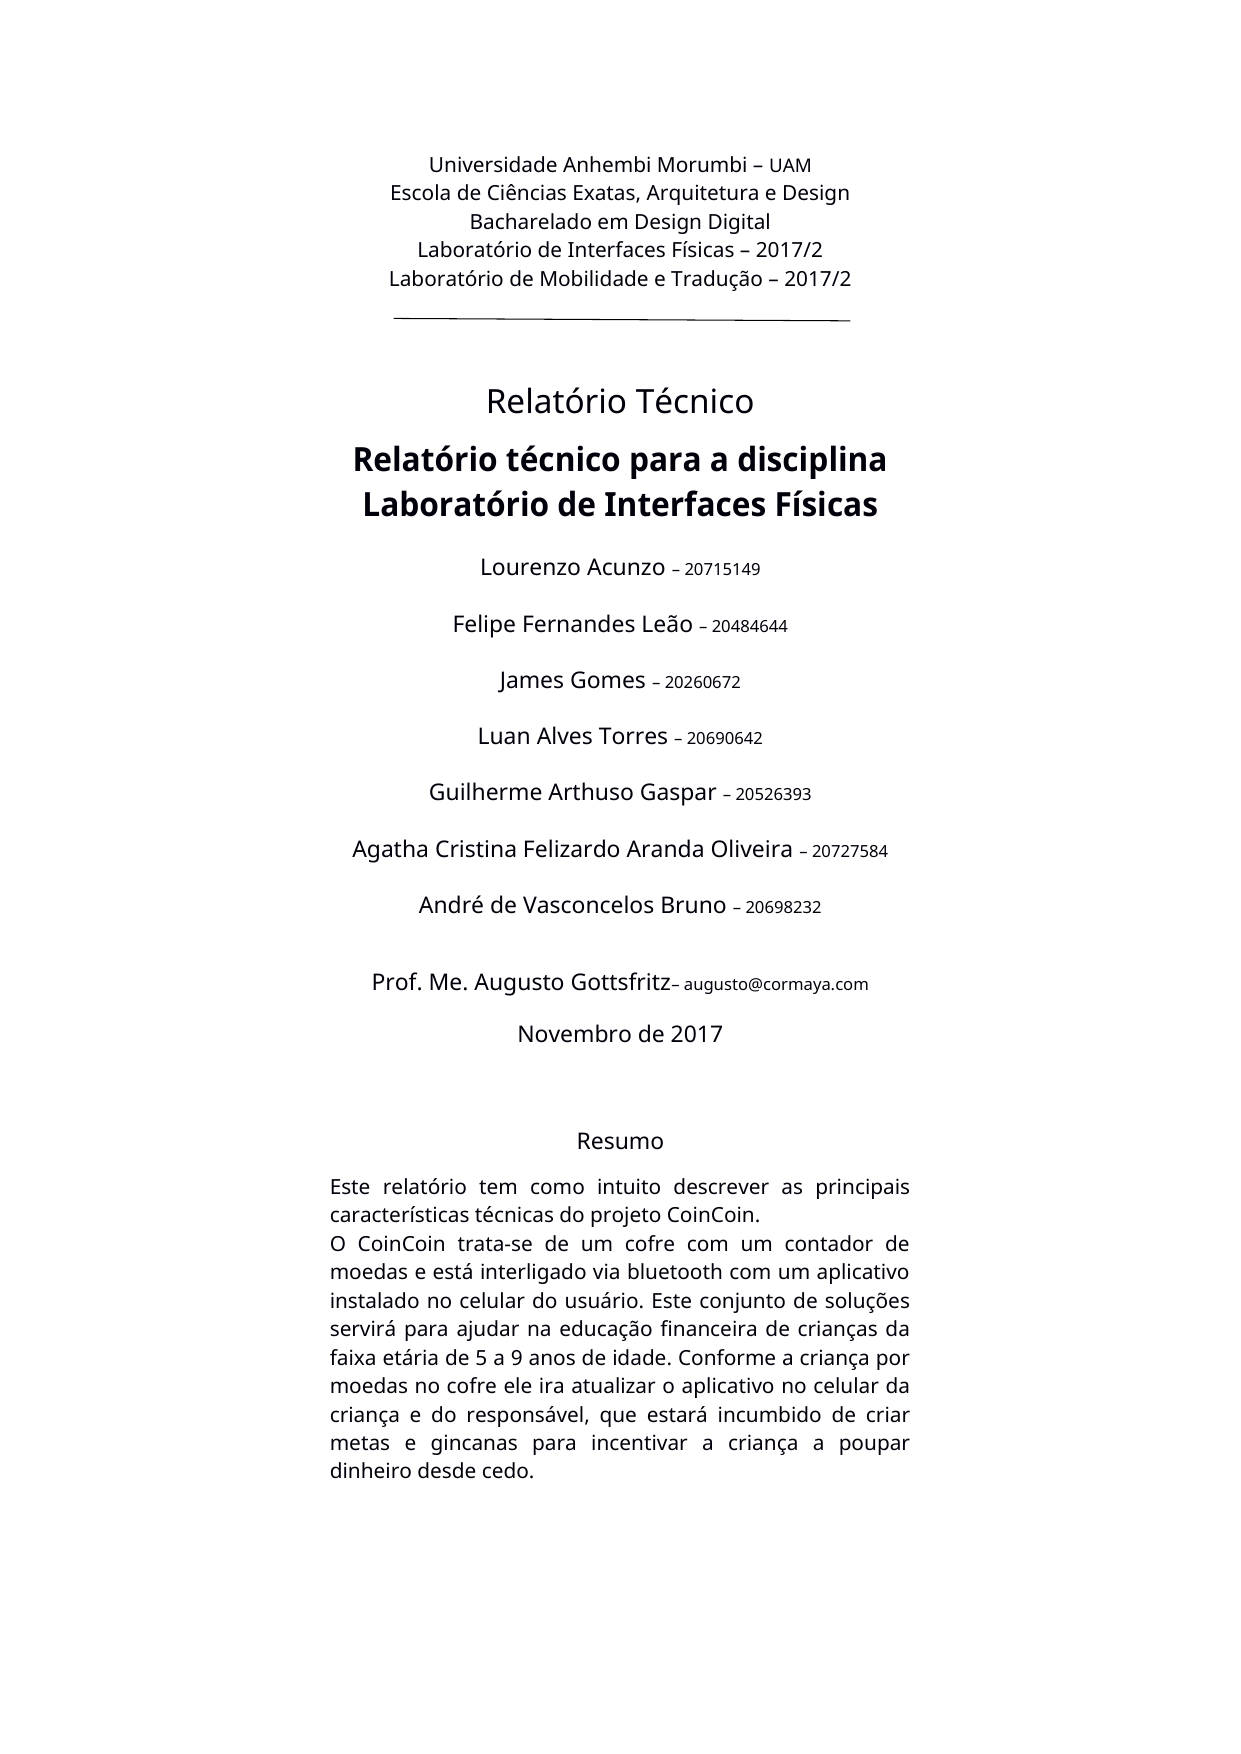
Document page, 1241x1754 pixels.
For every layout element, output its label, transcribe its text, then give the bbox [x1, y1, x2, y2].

text Laboratório de Mobilidade e Tradução – 2017/2 [300, 264, 940, 292]
text Felipe Fernandes Leão – 20484644 [300, 607, 940, 639]
text Novembro de 2017 [300, 1017, 940, 1049]
text Relatório Técnico [300, 377, 940, 423]
text James Gomes – 20260672 [300, 664, 940, 695]
text Laboratório de Interfaces Físicas – 2017/2 [300, 235, 940, 264]
text Bacharelado em Design Digital [300, 207, 940, 235]
text Agatha Cristina Felizardo Aranda Oliveira – 20727584 [300, 832, 940, 864]
text O CoinCoin trata-se de um cofre com um contador de moedas e está interligado via bluetooth com um aplicativo instalado no celular do usuário. Este conjunto de soluções servirá para ajudar na educação financeira de crianças da faixa etária de 5 a 9 anos de idade. Conforme a criança por moedas no cofre ele ira atualizar o aplicativo no celular da criança e do responsável, que estará incumbido de criar metas e gincanas para incentivar a criança a poupar dinheiro desde cedo. [329, 1229, 911, 1485]
text Este relatório tem como intuito descrever as principais características técnicas do projeto CoinCoin. [329, 1172, 911, 1229]
text Prof. Me. Augusto Gottsfritz– augusto@cormaya.com [300, 965, 940, 997]
text Universidade Anhembi Morumbi – UAM [300, 150, 940, 178]
text Lourenzo Acunzo – 20715149 [300, 551, 940, 582]
text Luan Alves Torres – 20690642 [300, 720, 940, 751]
text André de Vasconcelos Bruno – 20698232 [300, 889, 940, 920]
text Resumo [300, 1125, 940, 1157]
text Escola de Ciências Exatas, Arquitetura e Design [300, 178, 940, 207]
text Relatório técnico para a disciplina Laboratório de Interfaces Físicas [300, 435, 940, 526]
text Guilherme Arthuso Gaspar – 20526393 [300, 776, 940, 807]
